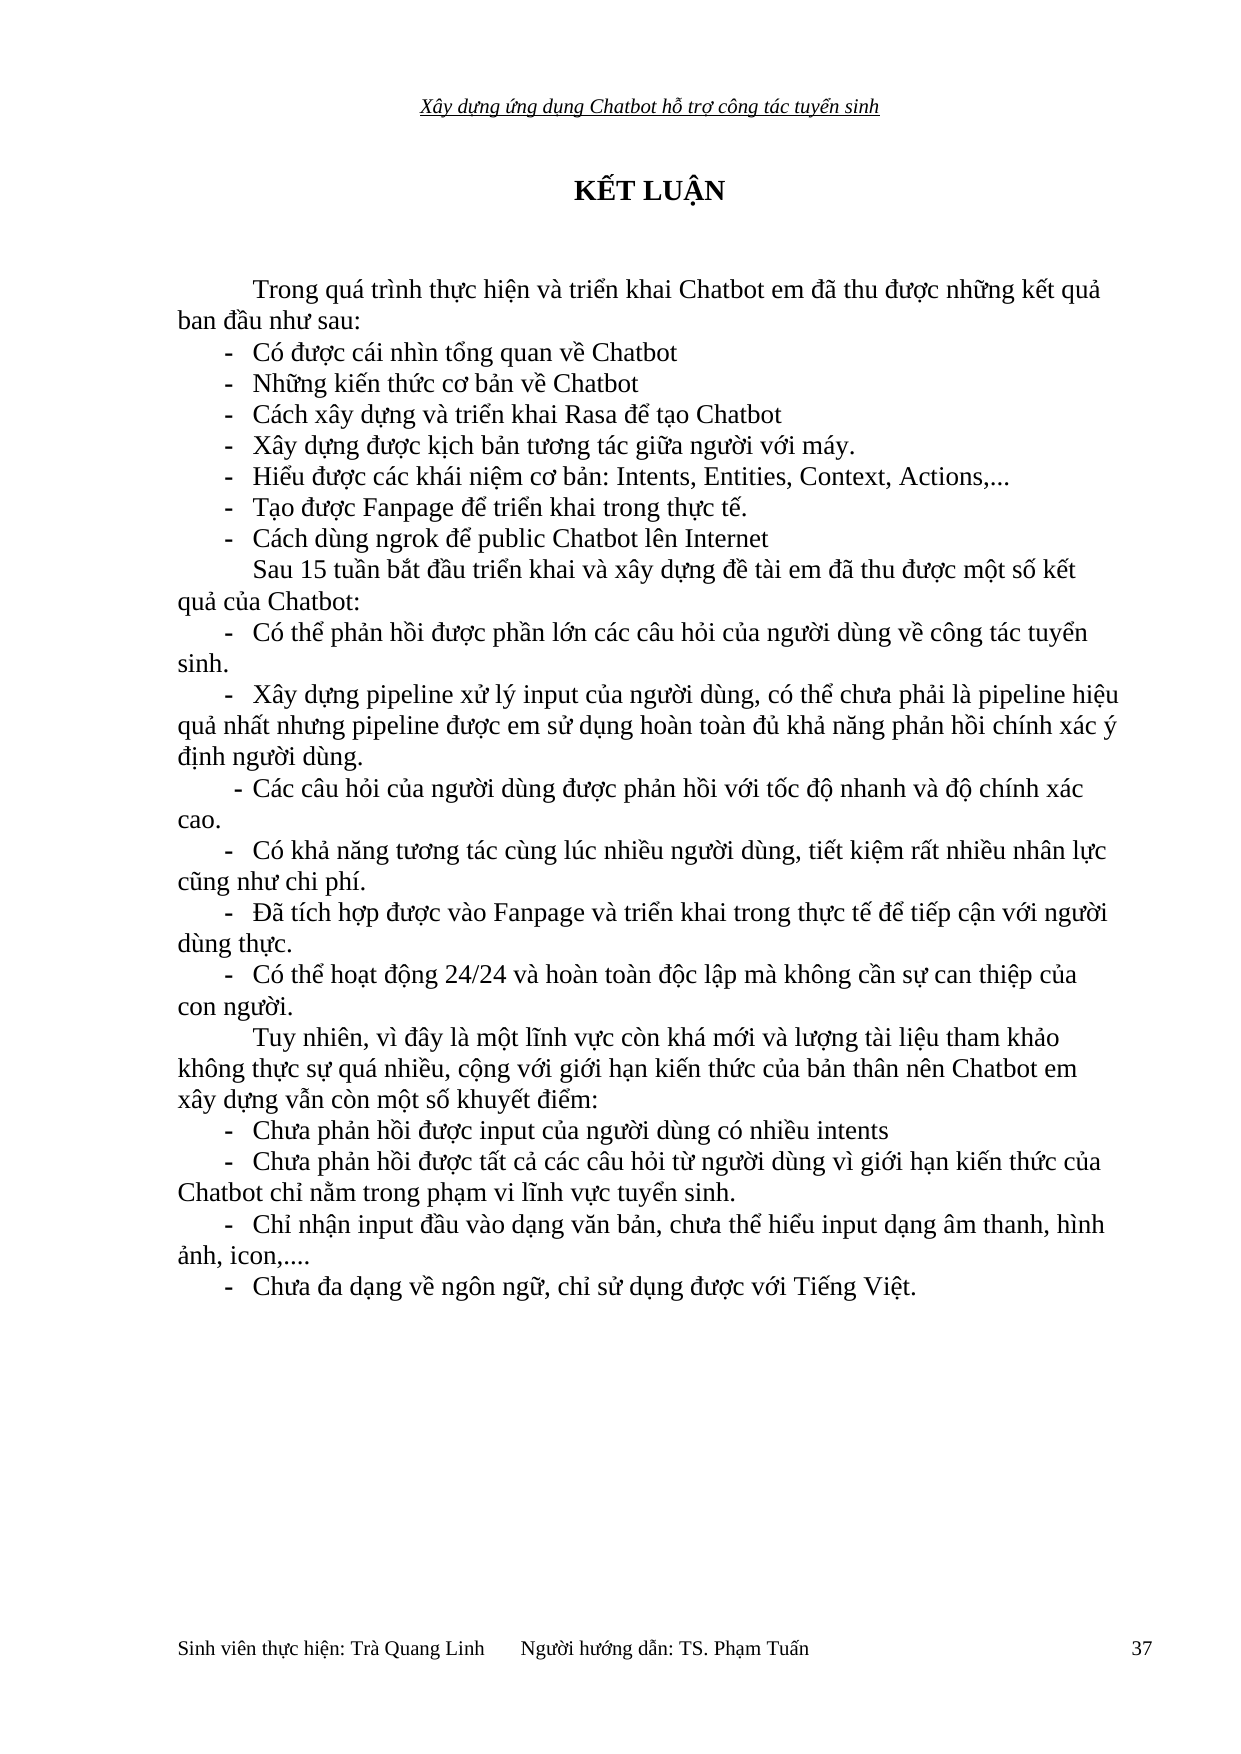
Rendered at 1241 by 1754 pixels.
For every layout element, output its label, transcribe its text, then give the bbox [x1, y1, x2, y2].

list Xây dựng pipeline xử lý input của người dùng, có thể chưa phải là pipeline hiệu quả nhất nhưng pipeline được em sử dụng hoàn toàn đủ khả năng phản hồi chính xác ý định người dùng. [177, 678, 1122, 772]
list Các câu hỏi của người dùng được phản hồi với tốc độ nhanh và độ chính xác cao. [177, 772, 1122, 834]
subtitle KẾT LUẬN [177, 173, 1122, 206]
list Hiểu được các khái niệm cơ bản: Intents, Entities, Context, Actions,... [177, 460, 1122, 491]
list Những kiến thức cơ bản về Chatbot [177, 367, 1122, 398]
text Trong quá trình thực hiện và triển khai Chatbot em đã thu được những kết quả ban đầu như sau: [177, 273, 1122, 336]
list Đã tích hợp được vào Fanpage và triển khai trong thực tế để tiếp cận với người dùng thực. [177, 896, 1122, 958]
list Chỉ nhận input đầu vào dạng văn bản, chưa thể hiểu input dạng âm thanh, hình ảnh, icon,.... [177, 1208, 1122, 1270]
list Cách xây dựng và triển khai Rasa để tạo Chatbot [177, 398, 1122, 429]
list Có khả năng tương tác cùng lúc nhiều người dùng, tiết kiệm rất nhiều nhân lực cũng như chi phí. [177, 834, 1122, 896]
text Sau 15 tuần bắt đầu triển khai và xây dựng đề tài em đã thu được một số kết quả của Chatbot: [177, 554, 1122, 616]
list Cách dùng ngrok để public Chatbot lên Internet [177, 522, 1122, 554]
list Xây dựng được kịch bản tương tác giữa người với máy. [177, 429, 1122, 460]
list Tạo được Fanpage để triển khai trong thực tế. [177, 491, 1122, 522]
text Tuy nhiên, vì đây là một lĩnh vực còn khá mới và lượng tài liệu tham khảo không thực sự quá nhiều, cộng với giới hạn kiến thức của bản thân nên Chatbot em xây dựng vẫn còn một số khuyết điểm: [177, 1021, 1122, 1114]
list Có thể phản hồi được phần lớn các câu hỏi của người dùng về công tác tuyển sinh. [177, 616, 1122, 678]
list Có thể hoạt động 24/24 và hoàn toàn độc lập mà không cần sự can thiệp của con người. [177, 958, 1122, 1021]
list Chưa đa dạng về ngôn ngữ, chỉ sử dụng được với Tiếng Việt. [177, 1270, 1122, 1301]
list Có được cái nhìn tổng quan về Chatbot [177, 336, 1122, 367]
list Chưa phản hồi được input của người dùng có nhiều intents [177, 1114, 1122, 1145]
list Chưa phản hồi được tất cả các câu hỏi từ người dùng vì giới hạn kiến thức của Chatbot chỉ nằm trong phạm vi lĩnh vực tuyển sinh. [177, 1145, 1122, 1208]
